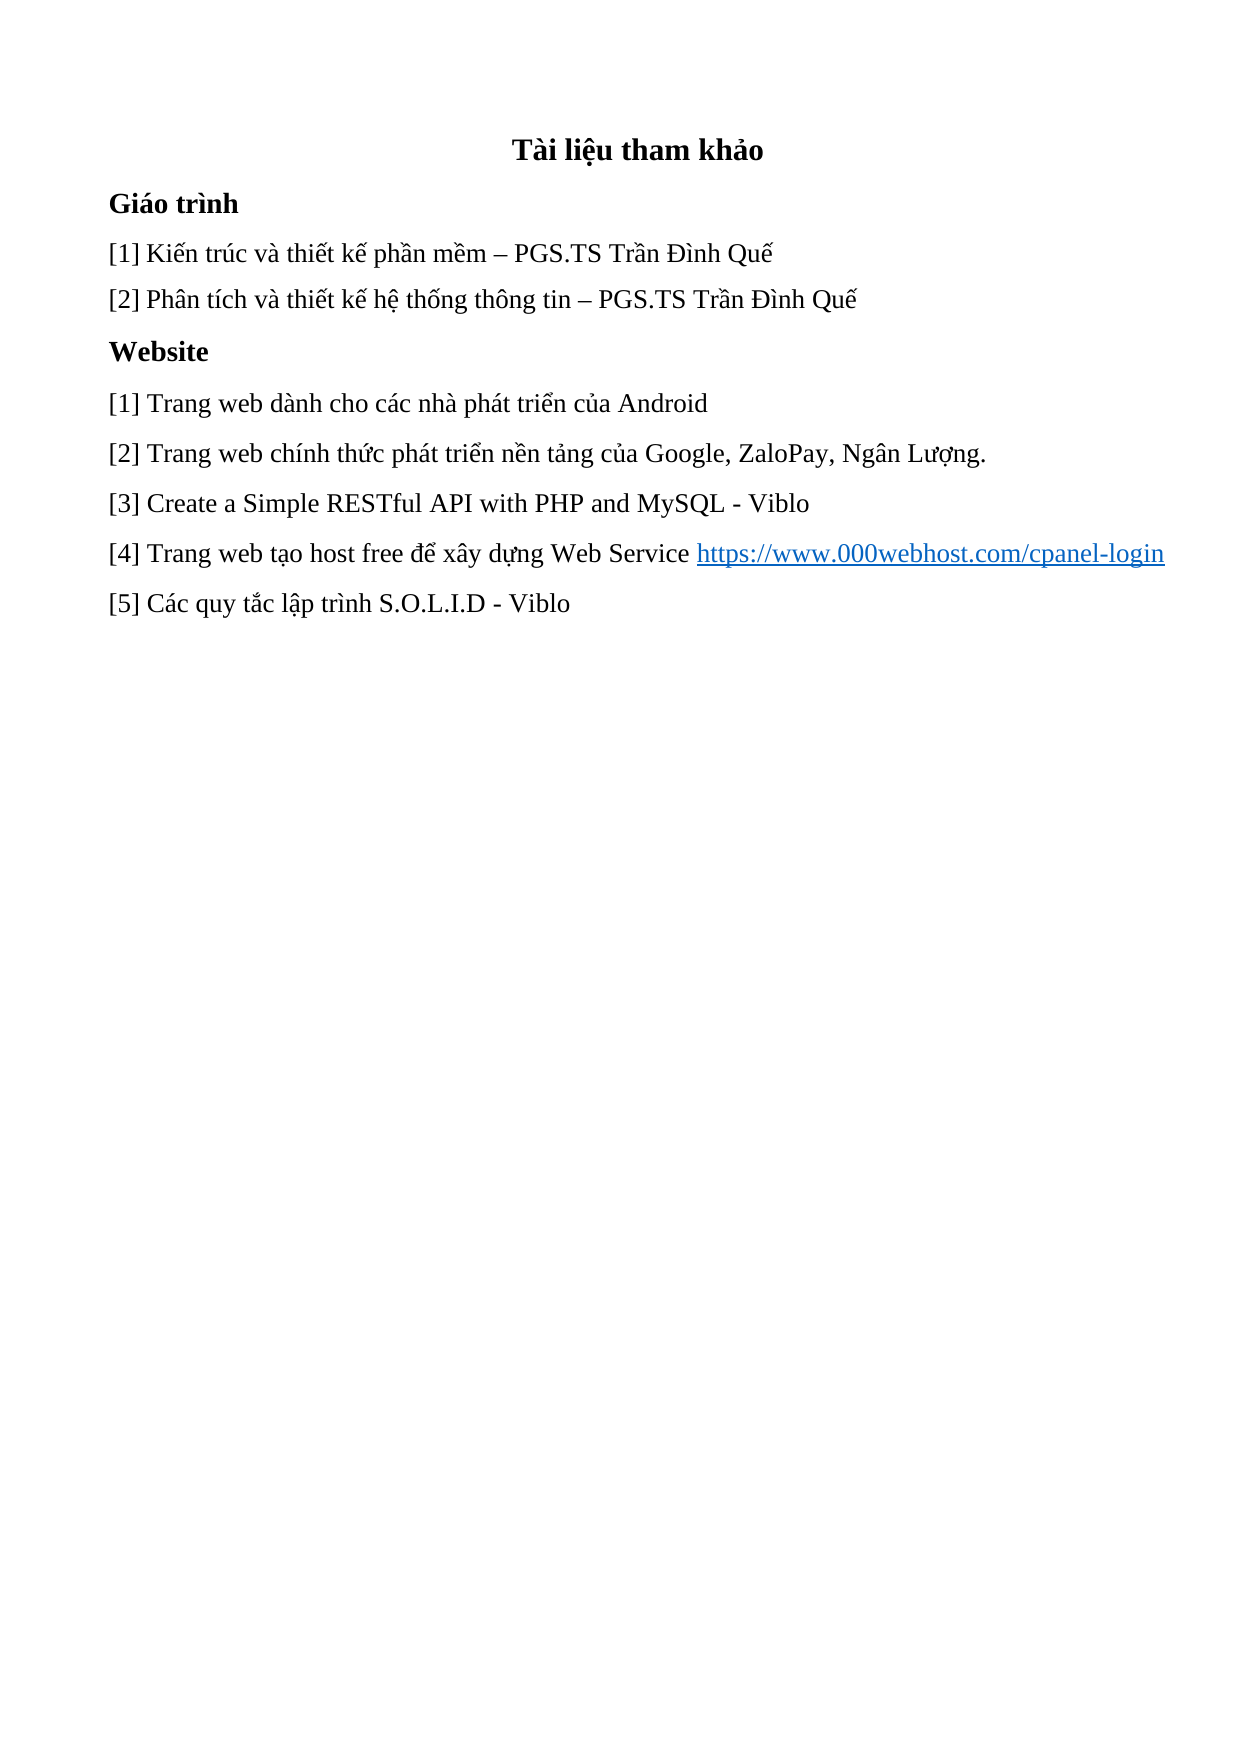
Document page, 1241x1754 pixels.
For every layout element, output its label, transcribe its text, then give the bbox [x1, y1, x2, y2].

text [3] Create a Simple RESTful API with PHP and MySQL - Viblo [108, 487, 1167, 518]
text Tài liệu tham khảo [108, 131, 1167, 167]
text Website [108, 334, 1167, 367]
text [1] Trang web dành cho các nhà phát triển của Android [108, 387, 1167, 418]
text [1] Kiến trúc và thiết kế phần mềm – PGS.TS Trần Đình Quế [108, 237, 1167, 268]
text Giáo trình [108, 187, 1167, 220]
text [5] Các quy tắc lập trình S.O.L.I.D - Viblo [108, 587, 1167, 619]
text [2] Phân tích và thiết kế hệ thống thông tin – PGS.TS Trần Đình Quế [108, 284, 1167, 315]
text [2] Trang web chính thức phát triển nền tảng của Google, ZaloPay, Ngân Lượng. [108, 437, 1167, 468]
text [4] Trang web tạo host free để xây dựng Web Service https://www.000webhost.com/cpanel-login [108, 537, 1167, 568]
